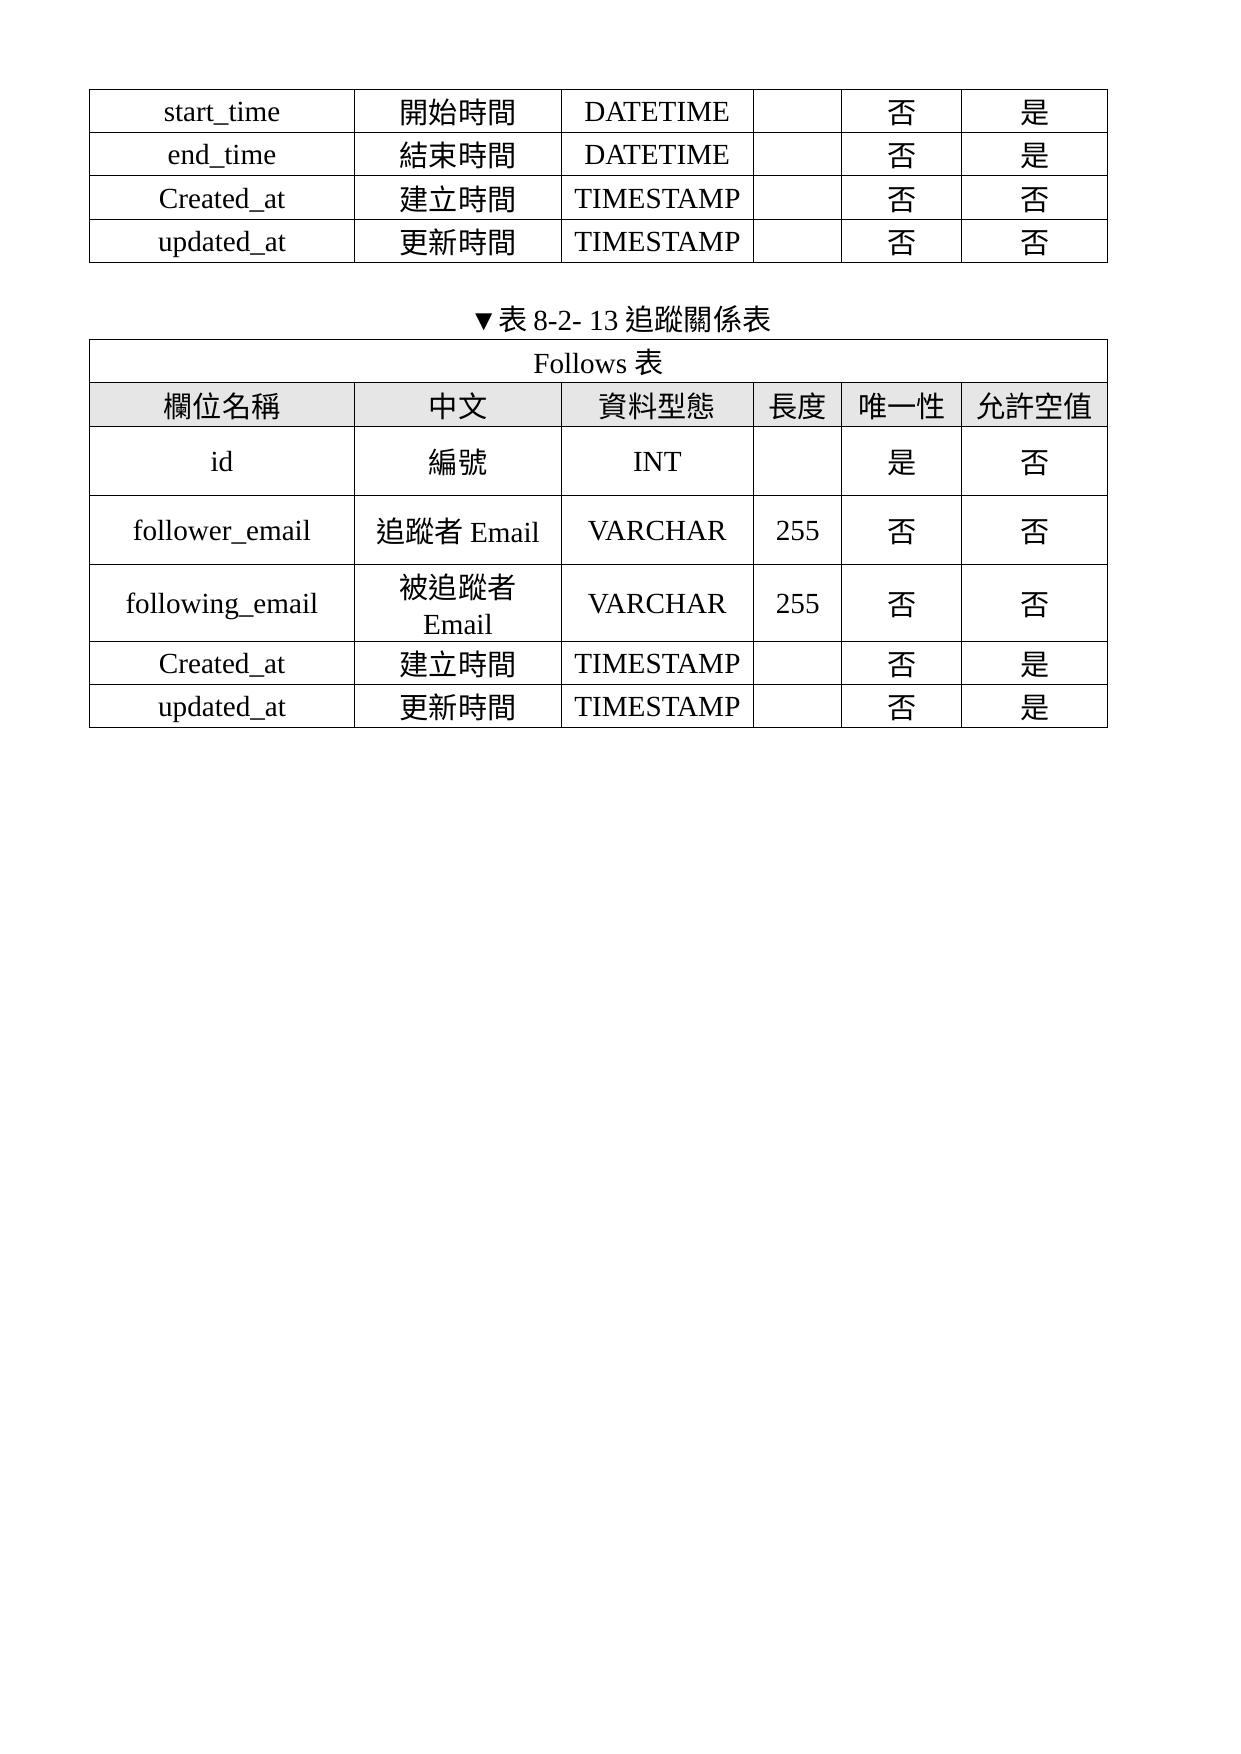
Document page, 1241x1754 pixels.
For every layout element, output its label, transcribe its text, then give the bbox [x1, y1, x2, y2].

table_cell [754, 90, 841, 132]
table_cell 追蹤者 Email [355, 496, 561, 564]
table_cell TIMESTAMP [562, 642, 753, 684]
table_cell [754, 427, 841, 494]
table_cell id [90, 427, 354, 494]
table_cell 中文 [355, 383, 561, 426]
table_cell TIMESTAMP [562, 176, 753, 219]
table_cell 否 [962, 220, 1107, 262]
table_cell Created_at [90, 642, 354, 684]
table_cell 允許空值 [962, 383, 1107, 426]
table_cell follower_email [90, 496, 354, 564]
table_cell 否 [842, 90, 961, 132]
table_cell 否 [962, 565, 1107, 641]
table_cell TIMESTAMP [562, 220, 753, 262]
table_cell [754, 642, 841, 684]
table_cell Created_at [90, 176, 354, 219]
table_cell 否 [842, 133, 961, 175]
table_cell 是 [962, 90, 1107, 132]
table_cell 被追蹤者 Email [355, 565, 561, 641]
table_cell 是 [962, 133, 1107, 175]
table_cell 欄位名稱 [90, 383, 354, 426]
table_cell 開始時間 [355, 90, 561, 132]
table_cell 255 [754, 565, 841, 641]
table_cell 否 [842, 496, 961, 564]
table_cell start_time [90, 90, 354, 132]
table_cell updated_at [90, 685, 354, 727]
table_cell 否 [962, 496, 1107, 564]
table_cell INT [562, 427, 753, 494]
table_cell 建立時間 [355, 642, 561, 684]
table_cell end_time [90, 133, 354, 175]
table_cell 更新時間 [355, 685, 561, 727]
table_cell 更新時間 [355, 220, 561, 262]
table_cell DATETIME [562, 90, 753, 132]
table_cell 否 [962, 176, 1107, 219]
table_cell 資料型態 [562, 383, 753, 426]
table_cell 否 [842, 220, 961, 262]
table_cell 唯一性 [842, 383, 961, 426]
table_cell 否 [842, 565, 961, 641]
text ▼表8-2- 13 追蹤關係表 [89, 297, 1152, 339]
table_cell VARCHAR [562, 496, 753, 564]
table_cell [754, 685, 841, 727]
table_cell 編號 [355, 427, 561, 494]
table_cell 建立時間 [355, 176, 561, 219]
table_cell 否 [962, 427, 1107, 494]
table_cell updated_at [90, 220, 354, 262]
table_cell 是 [842, 427, 961, 494]
table_cell TIMESTAMP [562, 685, 753, 727]
table_cell 長度 [754, 383, 841, 426]
table_cell 否 [842, 642, 961, 684]
table_cell 是 [962, 685, 1107, 727]
table_cell 否 [842, 685, 961, 727]
table_cell VARCHAR [562, 565, 753, 641]
table_cell 255 [754, 496, 841, 564]
table_cell 否 [842, 176, 961, 219]
table_cell [754, 133, 841, 175]
table_cell 是 [962, 642, 1107, 684]
table_header Follows 表 [90, 340, 1107, 382]
table_cell DATETIME [562, 133, 753, 175]
table_cell following_email [90, 565, 354, 641]
table_cell [754, 176, 841, 219]
table_cell 結束時間 [355, 133, 561, 175]
table_cell [754, 220, 841, 262]
